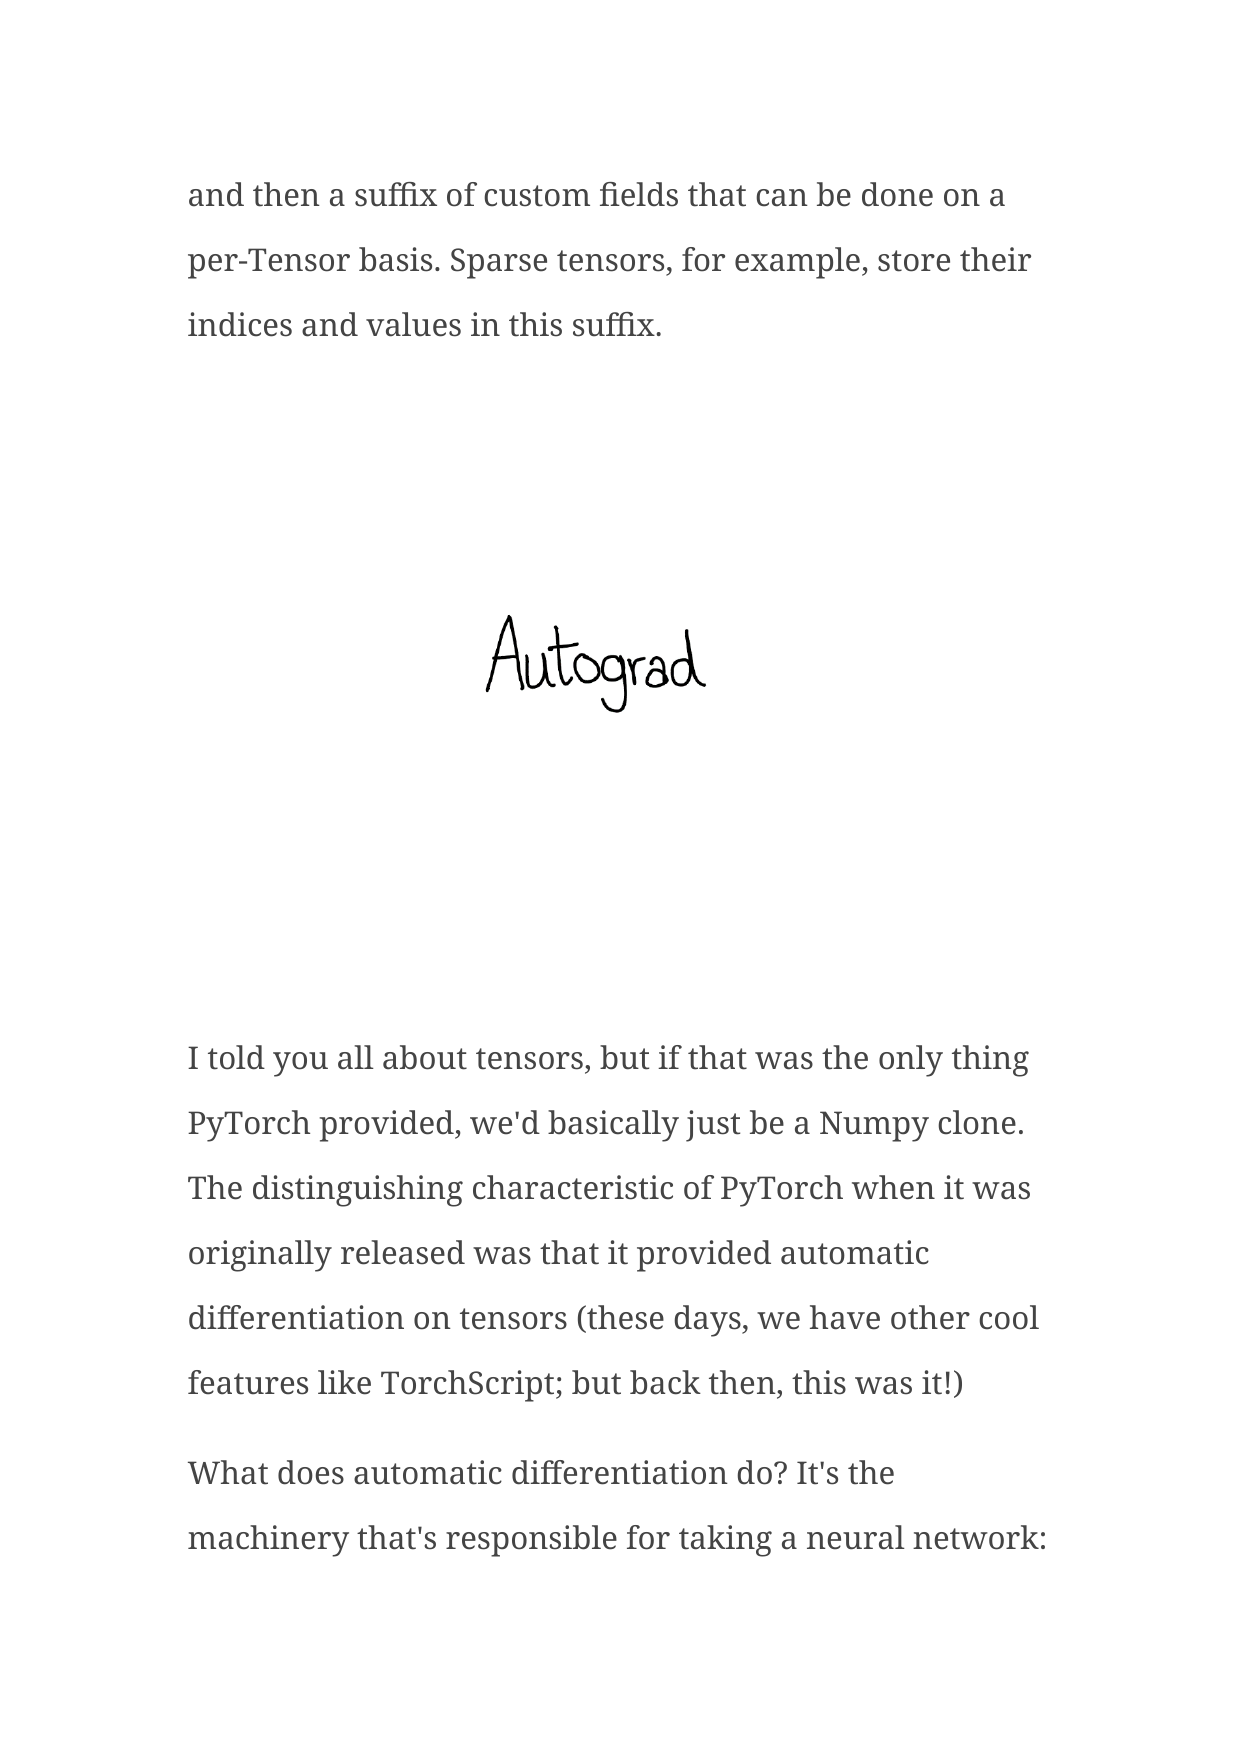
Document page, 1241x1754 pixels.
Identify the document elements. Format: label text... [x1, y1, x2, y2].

picture [187, 382, 975, 973]
text What does automatic differentiation do? It's the machinery that's responsible for taking a neural network: [187, 1439, 1053, 1569]
text I told you all about tensors, but if that was the only thing PyTorch provided, we'd basically just be a Numpy clone. The distinguishing characteristic of PyTorch when it was originally released was that it provided automatic differentiation on tensors (these days, we have other cool features like TorchScript; but back then, this was it!) [187, 1024, 1053, 1414]
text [187, 162, 1053, 357]
